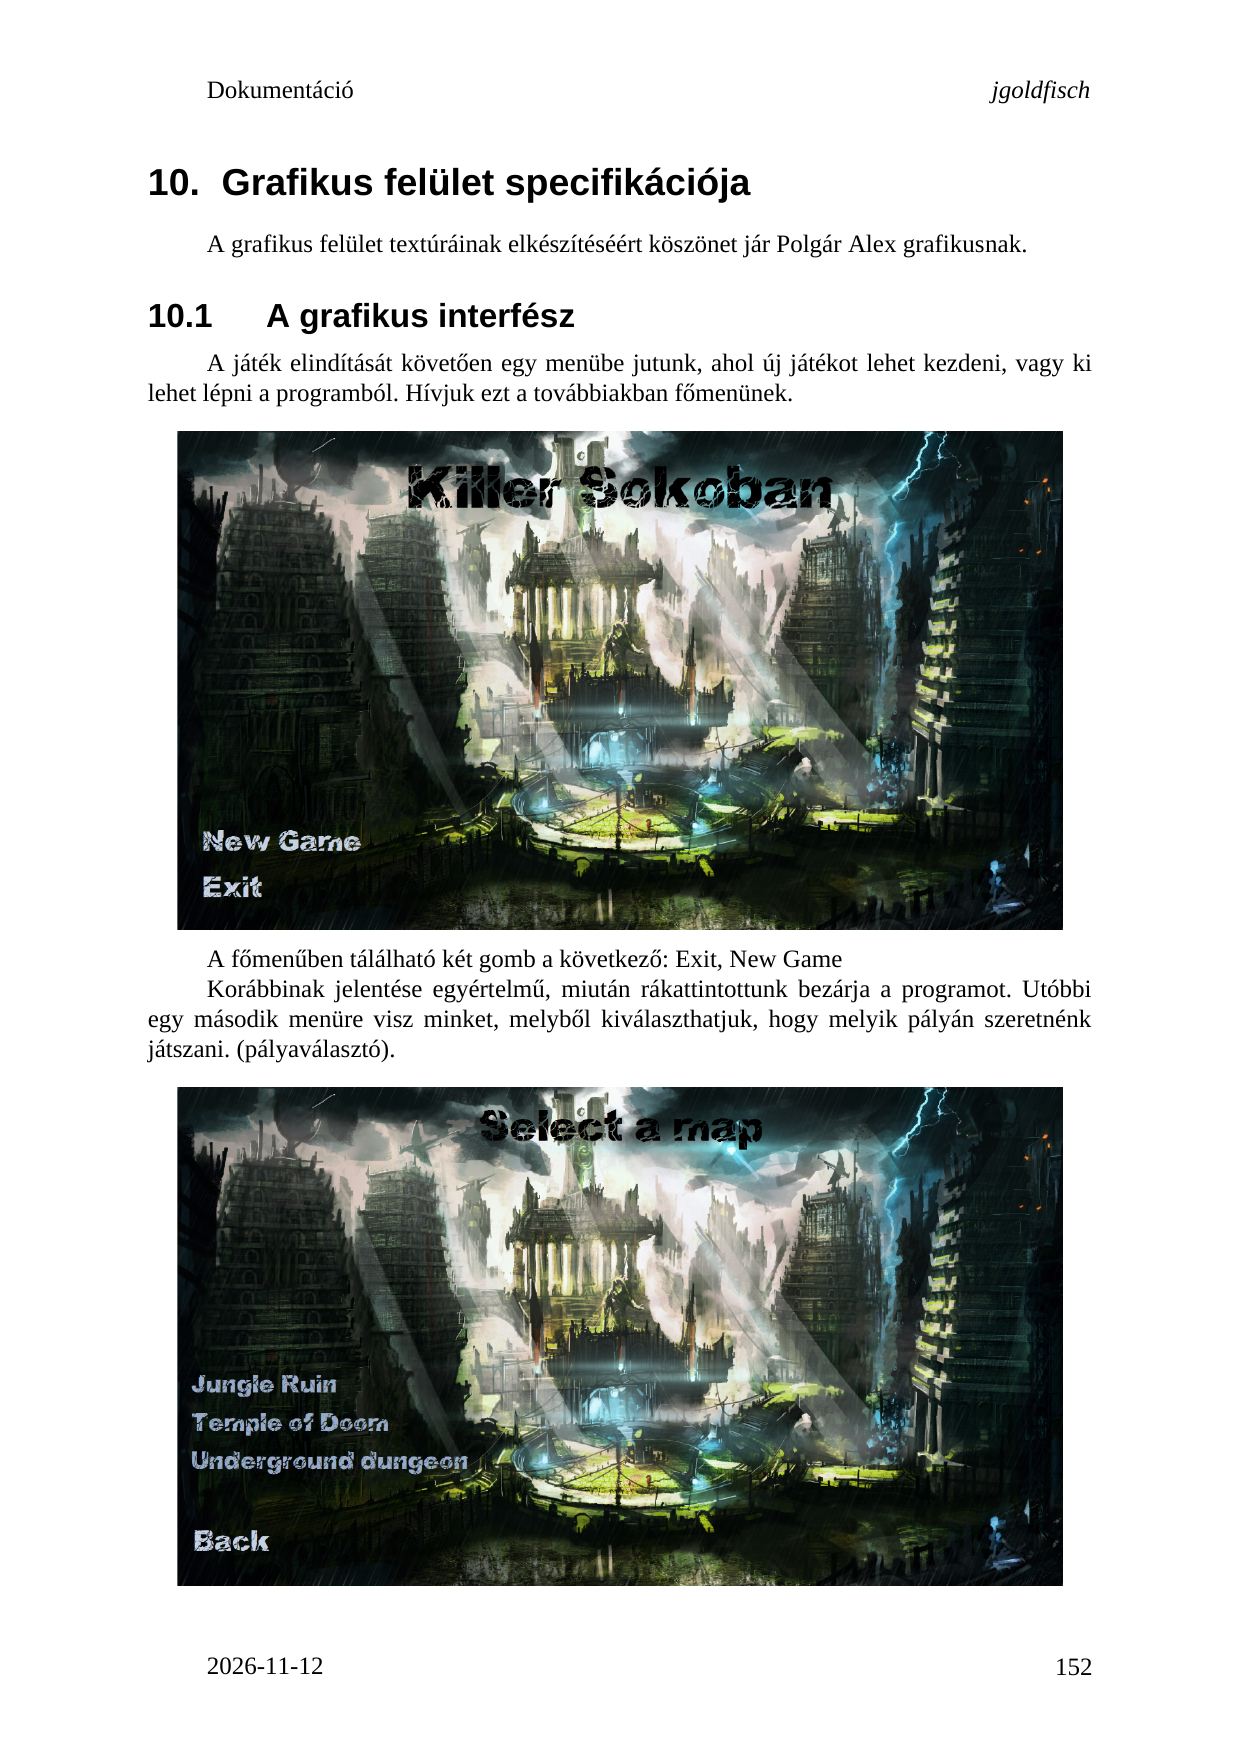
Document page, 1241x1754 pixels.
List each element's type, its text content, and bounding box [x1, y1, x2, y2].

text A játék elindítását követően egy menübe jutunk, ahol új játékot lehet kezdeni, vagy ki lehet lépni a programból. Hívjuk ezt a továbbiakban főmenünek. [148, 347, 1093, 407]
picture [177, 431, 1063, 930]
subtitle Grafikus felület specifikációja [148, 160, 1093, 203]
picture [177, 1087, 1063, 1586]
text Korábbinak jelentése egyértelmű, miután rákattintottunk bezárja a programot. Utóbbi egy második menüre visz minket, melyből kiválaszthatjuk, hogy melyik pályán szeretnénk játszani. (pályaválasztó). [148, 972, 1093, 1062]
text A grafikus felület textúráinak elkészítéséért köszönet jár Polgár Alex grafikusnak. [148, 228, 1093, 258]
text A főmenűben tálálható két gomb a következő: Exit, New Game [148, 942, 1093, 972]
subtitle A grafikus interfész [148, 296, 1093, 334]
